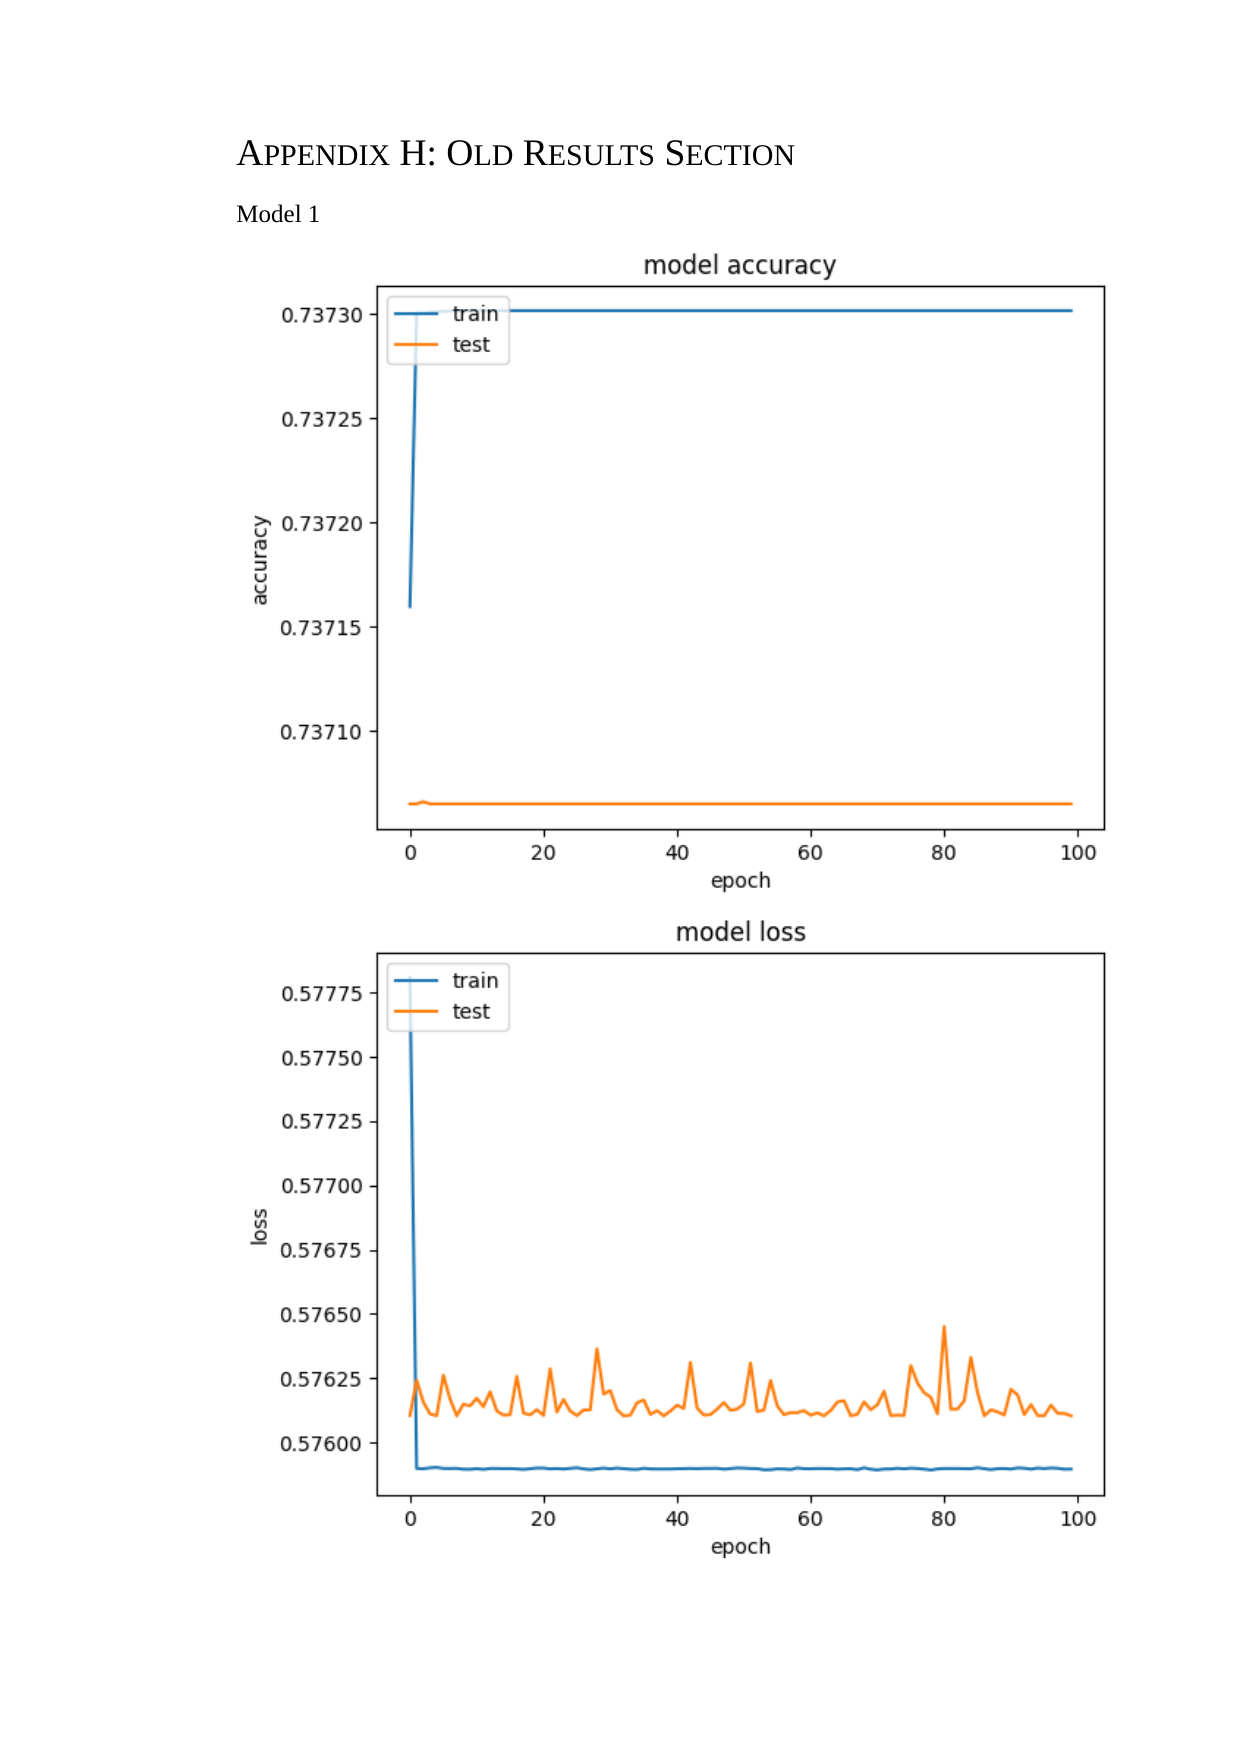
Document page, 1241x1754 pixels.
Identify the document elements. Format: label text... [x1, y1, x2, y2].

subtitle Model 1 [236, 199, 1122, 227]
subtitle Appendix H: Old Results Section [236, 131, 1122, 174]
picture [236, 240, 1123, 1573]
